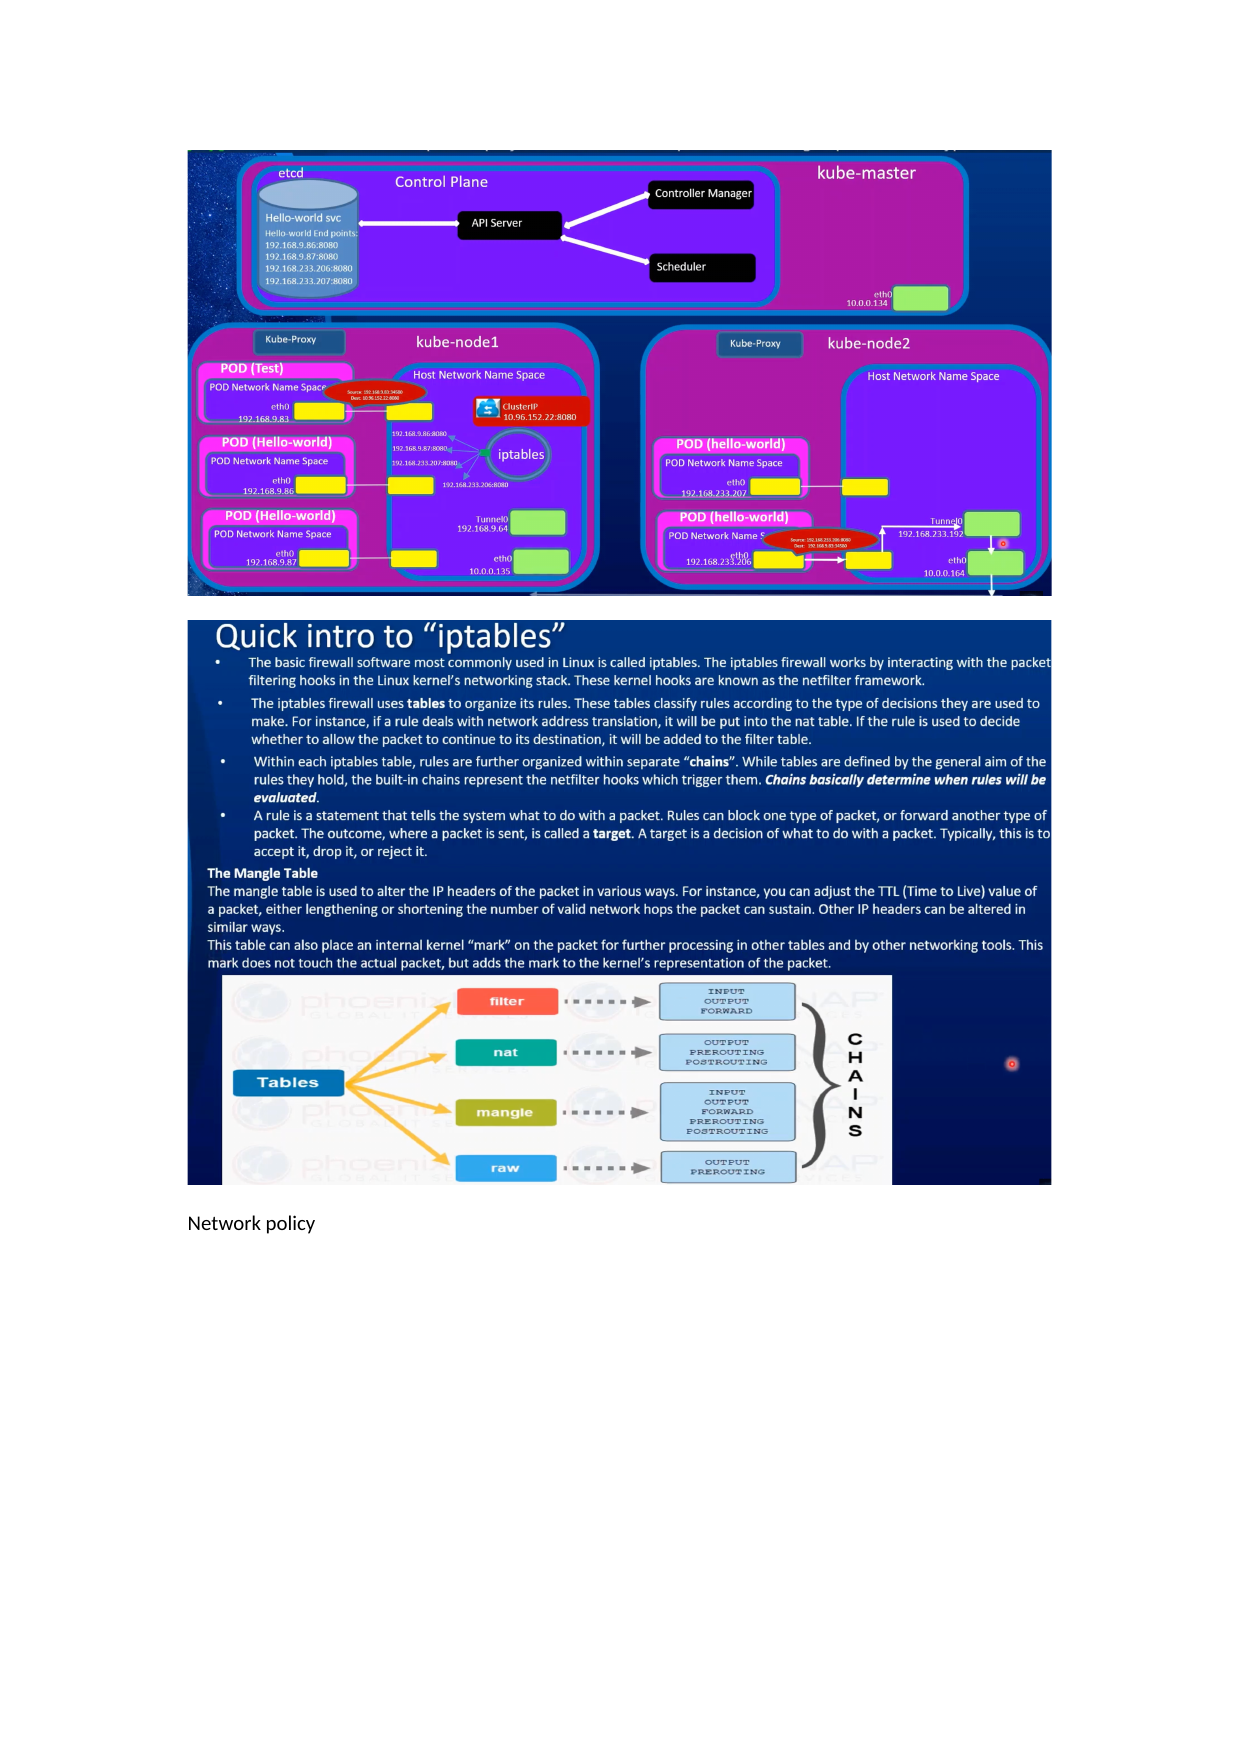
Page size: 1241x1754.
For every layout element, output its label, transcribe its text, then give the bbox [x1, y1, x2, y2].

picture [187, 620, 1052, 1185]
picture [187, 150, 1052, 596]
text Network policy [187, 1210, 1053, 1236]
